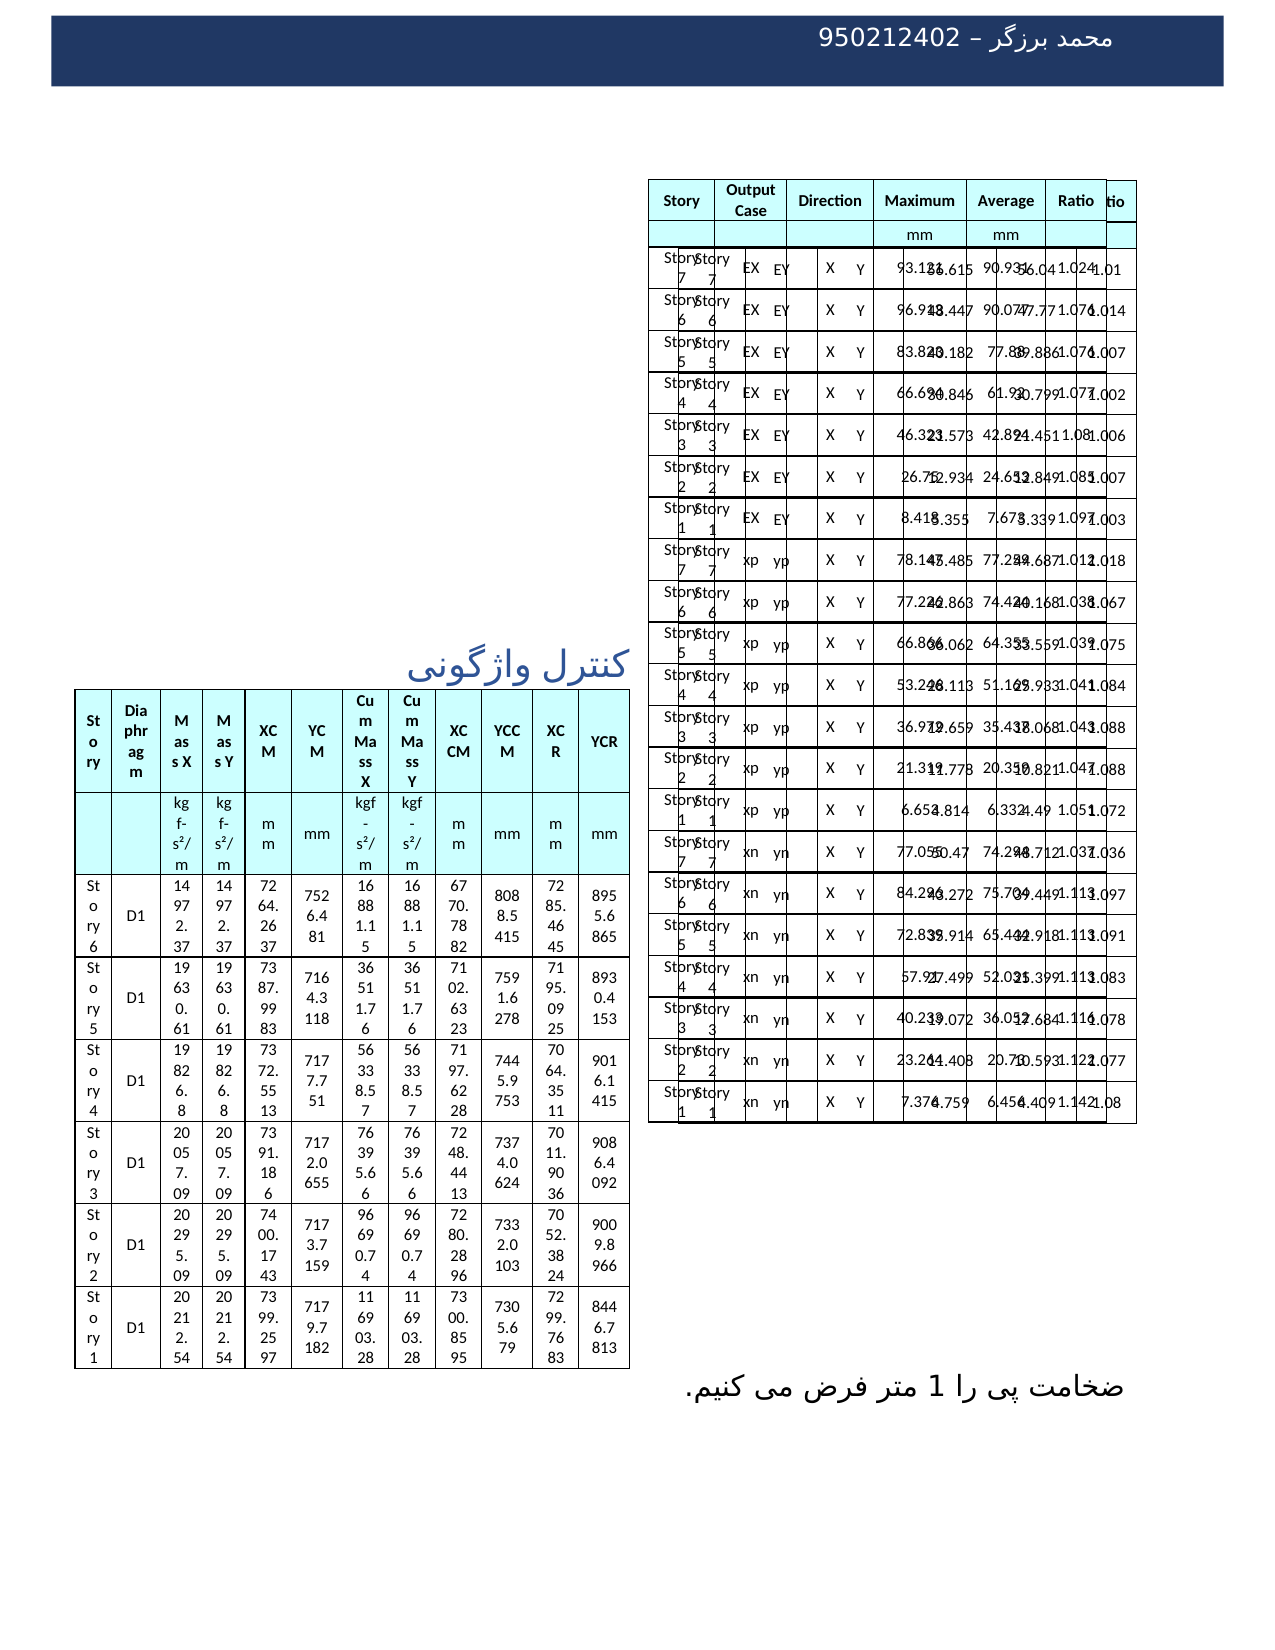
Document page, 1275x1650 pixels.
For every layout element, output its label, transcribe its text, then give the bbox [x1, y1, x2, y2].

table_cell 1.012 [1046, 539, 1106, 580]
table_cell 7399.2597 [246, 1287, 291, 1368]
table_cell EX [715, 248, 786, 288]
table_cell 7264.2637 [246, 875, 291, 956]
table_cell 20.73 [967, 1039, 1045, 1080]
table_cell 1.077 [1107, 1040, 1136, 1081]
table_cell X [787, 539, 873, 580]
table_cell 77.259 [967, 539, 1045, 580]
table_cell mm [579, 793, 629, 874]
table_cell mm [874, 221, 966, 246]
table_cell 26.75 [874, 456, 966, 496]
table_cell 1.014 [1107, 290, 1136, 331]
table_cell 90.931 [967, 248, 1045, 288]
table_cell 76395.66 [389, 1122, 435, 1203]
table_cell Story4 [649, 664, 714, 705]
table_cell 35.437 [967, 706, 1045, 746]
table_cell 1.08 [1107, 1082, 1136, 1123]
table_cell 74.294 [967, 831, 1045, 871]
table_cell EX [715, 373, 786, 413]
table_header Output Case [715, 180, 786, 220]
table_header XCM [246, 690, 291, 792]
table_cell kgf-s²/m [343, 793, 388, 874]
table_cell EX [715, 289, 786, 330]
table_cell 42.894 [967, 414, 1045, 455]
table_cell xp [715, 789, 786, 830]
table_cell Story3 [649, 998, 714, 1038]
table_cell [76, 793, 111, 874]
table_cell D1 [112, 875, 160, 956]
table_cell 84.296 [874, 873, 966, 913]
table_cell 14972.37 [161, 875, 202, 956]
text ضخامت پی را 1 متر فرض می کنیم. [150, 1369, 1125, 1403]
table_cell 7591.6278 [482, 958, 532, 1039]
table_cell Story2 [649, 456, 714, 496]
table_cell 7164.3118 [292, 958, 342, 1039]
table_cell 1.085 [1046, 456, 1106, 496]
table_cell Story3 [649, 414, 714, 455]
table_cell X [787, 789, 873, 830]
table_cell xn [715, 998, 786, 1038]
table_cell 7391.186 [246, 1122, 291, 1203]
table_cell 7400.1743 [246, 1204, 291, 1286]
table_cell X [787, 998, 873, 1038]
table_cell 1.075 [1107, 624, 1136, 664]
table_cell 7299.7683 [533, 1287, 578, 1368]
table_cell xp [715, 623, 786, 663]
table_cell 1.113 [1046, 914, 1106, 955]
table_cell EX [715, 456, 786, 496]
table_cell X [787, 873, 873, 913]
table_cell 96690.74 [389, 1204, 435, 1286]
table_cell 1.113 [1046, 956, 1106, 996]
table_cell 83.823 [874, 331, 966, 371]
table_cell Story4 [649, 373, 714, 413]
table_header YCR [579, 690, 629, 792]
table_cell 1.097 [1046, 498, 1106, 538]
table_cell 8446.7813 [579, 1287, 629, 1368]
table_cell 7195.0925 [533, 958, 578, 1039]
table_cell 93.121 [874, 248, 966, 288]
table_cell Story3 [649, 706, 714, 746]
table_cell X [787, 956, 873, 996]
table_cell 72.839 [874, 914, 966, 955]
table_cell Story1 [649, 789, 714, 830]
table_cell 1.036 [1107, 832, 1136, 873]
table_cell Story5 [649, 914, 714, 955]
table_cell 56338.57 [343, 1040, 388, 1121]
table_cell 66.694 [874, 373, 966, 413]
table_header Ratio [1046, 180, 1106, 220]
table_cell 1.041 [1046, 664, 1106, 705]
table_cell 77.88 [967, 331, 1045, 371]
table_cell 7285.4645 [533, 875, 578, 956]
table_cell 76395.66 [343, 1122, 388, 1203]
table_cell X [787, 748, 873, 788]
table_cell Story3 [76, 1122, 111, 1203]
table_cell 7526.481 [292, 875, 342, 956]
table_cell 1.097 [1107, 874, 1136, 914]
table_cell 36511.76 [343, 958, 388, 1039]
table_cell 90.077 [967, 289, 1045, 330]
table_cell 57.91 [874, 956, 966, 996]
table_cell 1.047 [1046, 748, 1106, 788]
table_cell 96690.74 [343, 1204, 388, 1286]
table_cell 20.359 [967, 748, 1045, 788]
table_cell 66.866 [874, 623, 966, 663]
table_cell 116903.28 [389, 1287, 435, 1368]
table_cell 1.051 [1046, 789, 1106, 830]
table_header Cum Mass X [343, 690, 388, 792]
table_header Mass Y [203, 690, 244, 792]
table_cell 7052.3824 [533, 1204, 578, 1286]
table_cell 1.006 [1107, 415, 1136, 456]
table_cell mm [533, 793, 578, 874]
table_cell 1.077 [1046, 373, 1106, 413]
table_header Maximum [874, 180, 966, 220]
table_cell 75.704 [967, 873, 1045, 913]
table_cell 46.323 [874, 414, 966, 455]
table_cell 8955.6865 [579, 875, 629, 956]
table_cell 7102.6323 [436, 958, 481, 1039]
table_cell 53.246 [874, 664, 966, 705]
table_cell 1.002 [1107, 374, 1136, 414]
table_cell 77.226 [874, 581, 966, 621]
table_cell 19630.61 [161, 958, 202, 1039]
table_cell xp [715, 706, 786, 746]
table_cell 1.088 [1107, 707, 1136, 748]
table_header YCCM [482, 690, 532, 792]
table_cell 1.043 [1046, 706, 1106, 746]
table_cell kgf-s²/m [203, 793, 244, 874]
table_cell Story7 [649, 248, 714, 288]
table_cell 9009.8966 [579, 1204, 629, 1286]
table_cell X [787, 456, 873, 496]
table_header Cum Mass Y [389, 690, 435, 792]
table_cell 20057.09 [203, 1122, 244, 1203]
table_cell xn [715, 956, 786, 996]
table_cell 23.264 [874, 1039, 966, 1080]
table_cell [715, 221, 786, 246]
table_cell 40.233 [874, 998, 966, 1038]
table_cell 16881.15 [389, 875, 435, 956]
table_header Diaphragm [112, 690, 160, 792]
table_cell X [787, 1039, 873, 1080]
table_cell 1.076 [1046, 331, 1106, 371]
table_cell X [787, 289, 873, 330]
table_cell Story6 [649, 873, 714, 913]
table_cell EX [715, 331, 786, 371]
table_cell 36.052 [967, 998, 1045, 1038]
table_cell 7387.9983 [246, 958, 291, 1039]
table_cell D1 [112, 1287, 160, 1368]
table_cell 16881.15 [343, 875, 388, 956]
table_cell 6.653 [874, 789, 966, 830]
table_cell mm [246, 793, 291, 874]
table_cell X [787, 1081, 873, 1121]
table_cell EX [715, 498, 786, 538]
table_cell 36.972 [874, 706, 966, 746]
table_cell 6770.7882 [436, 875, 481, 956]
table_cell 1.037 [1046, 831, 1106, 871]
table_cell 1.038 [1046, 581, 1106, 621]
table_cell Story5 [76, 958, 111, 1039]
table_cell X [787, 414, 873, 455]
table_cell X [787, 831, 873, 871]
table_cell mm [292, 793, 342, 874]
table_cell 7172.0655 [292, 1122, 342, 1203]
table_cell kgf-s²/m [161, 793, 202, 874]
table_cell 7.376 [874, 1081, 966, 1121]
table_cell 6.456 [967, 1081, 1045, 1121]
table_cell 36511.76 [389, 958, 435, 1039]
table_cell Story4 [649, 956, 714, 996]
table_cell Story6 [649, 581, 714, 621]
table_cell Story2 [76, 1204, 111, 1286]
table_cell 14972.37 [203, 875, 244, 956]
table_header YCM [292, 690, 342, 792]
table_cell D1 [112, 1040, 160, 1121]
table_cell 96.913 [874, 289, 966, 330]
table_cell 1.039 [1046, 623, 1106, 663]
table_header Mass X [161, 690, 202, 792]
table_cell D1 [112, 1122, 160, 1203]
table_cell 78.147 [874, 539, 966, 580]
table_cell 61.92 [967, 373, 1045, 413]
table_cell [649, 221, 714, 246]
table_cell xn [715, 1081, 786, 1121]
table_cell xn [715, 914, 786, 955]
table_cell 56338.57 [389, 1040, 435, 1121]
table_cell xn [715, 873, 786, 913]
table_cell [1107, 223, 1136, 248]
table_cell 24.653 [967, 456, 1045, 496]
table_cell 51.169 [967, 664, 1045, 705]
table_cell xp [715, 748, 786, 788]
table_cell 1.083 [1107, 957, 1136, 998]
table_cell 8.418 [874, 498, 966, 538]
table_header Story [76, 690, 111, 792]
table_cell 1.003 [1107, 499, 1136, 539]
table_cell 7011.9036 [533, 1122, 578, 1203]
table_cell xn [715, 831, 786, 871]
table_cell Story4 [76, 1040, 111, 1121]
table_cell 1.142 [1046, 1081, 1106, 1121]
table_cell X [787, 248, 873, 288]
table_cell 1.08 [1046, 414, 1106, 455]
table_cell 74.424 [967, 581, 1045, 621]
table_cell 7300.8595 [436, 1287, 481, 1368]
table_cell 9016.1415 [579, 1040, 629, 1121]
table_cell Story2 [649, 748, 714, 788]
table_cell 7280.2896 [436, 1204, 481, 1286]
table_cell xp [715, 539, 786, 580]
table_cell D1 [112, 1204, 160, 1286]
table_cell 1.113 [1046, 873, 1106, 913]
table_cell Story7 [649, 539, 714, 580]
table_cell 1.076 [1046, 289, 1106, 330]
table_cell 7173.7159 [292, 1204, 342, 1286]
table_cell 20057.09 [161, 1122, 202, 1203]
table_cell 7372.5513 [246, 1040, 291, 1121]
table_cell 1.116 [1046, 998, 1106, 1038]
table_cell EX [715, 414, 786, 455]
table_cell 20212.54 [161, 1287, 202, 1368]
table_cell Story1 [649, 498, 714, 538]
table_cell 19630.61 [203, 958, 244, 1039]
table_header Average [967, 180, 1045, 220]
table_cell 21.319 [874, 748, 966, 788]
table_header Direction [787, 180, 873, 220]
table_cell 8088.5415 [482, 875, 532, 956]
table_cell mm [436, 793, 481, 874]
table_cell 7374.0624 [482, 1122, 532, 1203]
table_cell 6.332 [967, 789, 1045, 830]
table_cell 64.355 [967, 623, 1045, 663]
table_cell 65.444 [967, 914, 1045, 955]
table_cell 7064.3511 [533, 1040, 578, 1121]
table_cell X [787, 706, 873, 746]
table_cell 1.084 [1107, 665, 1136, 706]
table_cell xp [715, 664, 786, 705]
table_cell 7179.7182 [292, 1287, 342, 1368]
table_cell 7445.9753 [482, 1040, 532, 1121]
table_cell mm [967, 221, 1045, 246]
table_cell 1.007 [1107, 457, 1136, 498]
table_cell Story6 [76, 875, 111, 956]
table_cell X [787, 581, 873, 621]
table_cell 20295.09 [161, 1204, 202, 1286]
table_cell 9086.4092 [579, 1122, 629, 1203]
table_cell X [787, 498, 873, 538]
table_cell xn [715, 1039, 786, 1080]
table_cell 1.122 [1046, 1039, 1106, 1080]
table_cell 52.031 [967, 956, 1045, 996]
table_cell 1.067 [1107, 582, 1136, 623]
table_cell 77.055 [874, 831, 966, 871]
table_cell D1 [112, 958, 160, 1039]
table_cell 1.018 [1107, 540, 1136, 581]
table_cell 7248.4413 [436, 1122, 481, 1203]
table_cell [112, 793, 160, 874]
table_cell 19826.8 [203, 1040, 244, 1121]
table_header XCCM [436, 690, 481, 792]
table_cell 1.072 [1107, 790, 1136, 831]
table_cell 116903.28 [343, 1287, 388, 1368]
table_cell 7332.0103 [482, 1204, 532, 1286]
table_cell 1.007 [1107, 332, 1136, 373]
table_cell 8930.4153 [579, 958, 629, 1039]
table_cell X [787, 373, 873, 413]
table_cell Story1 [76, 1287, 111, 1368]
table_cell 7.673 [967, 498, 1045, 538]
table_cell Story7 [649, 831, 714, 871]
table_cell [1046, 221, 1106, 246]
table_cell mm [482, 793, 532, 874]
table_cell [787, 221, 873, 246]
table_cell 7197.6228 [436, 1040, 481, 1121]
table_cell X [787, 331, 873, 371]
table_cell 7305.679 [482, 1287, 532, 1368]
table_cell 1.091 [1107, 915, 1136, 956]
table_cell 19826.8 [161, 1040, 202, 1121]
table_cell 20212.54 [203, 1287, 244, 1368]
table_cell kgf-s²/m [389, 793, 435, 874]
table_header Ratio [1107, 181, 1136, 221]
table_cell X [787, 623, 873, 663]
table_cell 1.024 [1046, 248, 1106, 288]
table_cell Story6 [649, 289, 714, 330]
table_cell 1.088 [1107, 749, 1136, 789]
table_cell xp [715, 581, 786, 621]
table_cell X [787, 914, 873, 955]
table_cell 20295.09 [203, 1204, 244, 1286]
table_cell 1.078 [1107, 999, 1136, 1039]
table_header Story [649, 180, 714, 220]
table_cell 7177.751 [292, 1040, 342, 1121]
table_cell Story2 [649, 1039, 714, 1080]
table_cell 1.01 [1107, 249, 1136, 289]
table_cell Story5 [649, 623, 714, 663]
table_cell X [787, 664, 873, 705]
table_cell Story5 [649, 331, 714, 371]
table_cell Story1 [649, 1081, 714, 1121]
subtitle کنترل واژگونی [150, 643, 648, 686]
table_header XCR [533, 690, 578, 792]
